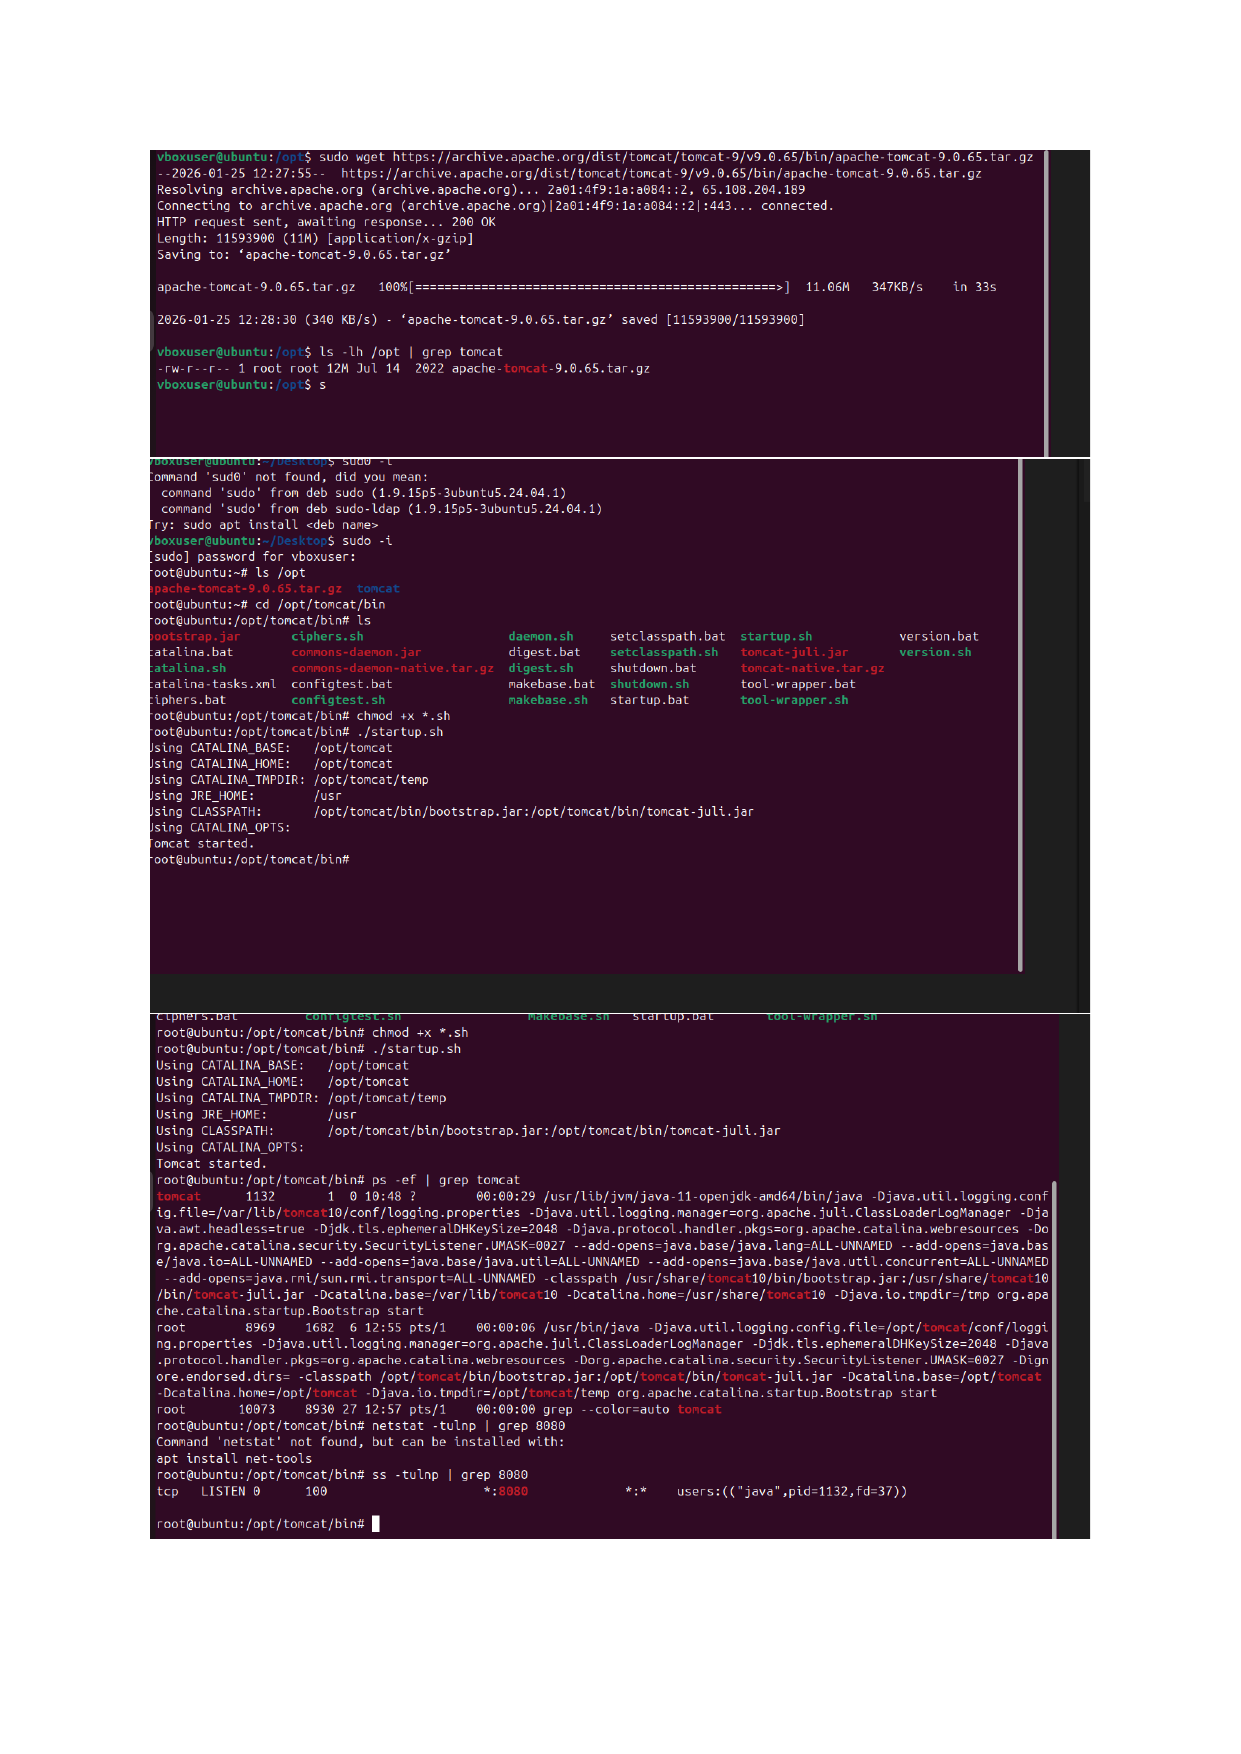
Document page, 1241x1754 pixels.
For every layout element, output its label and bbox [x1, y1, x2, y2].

picture [150, 459, 1091, 1013]
picture [150, 1014, 1091, 1539]
picture [150, 150, 1091, 457]
